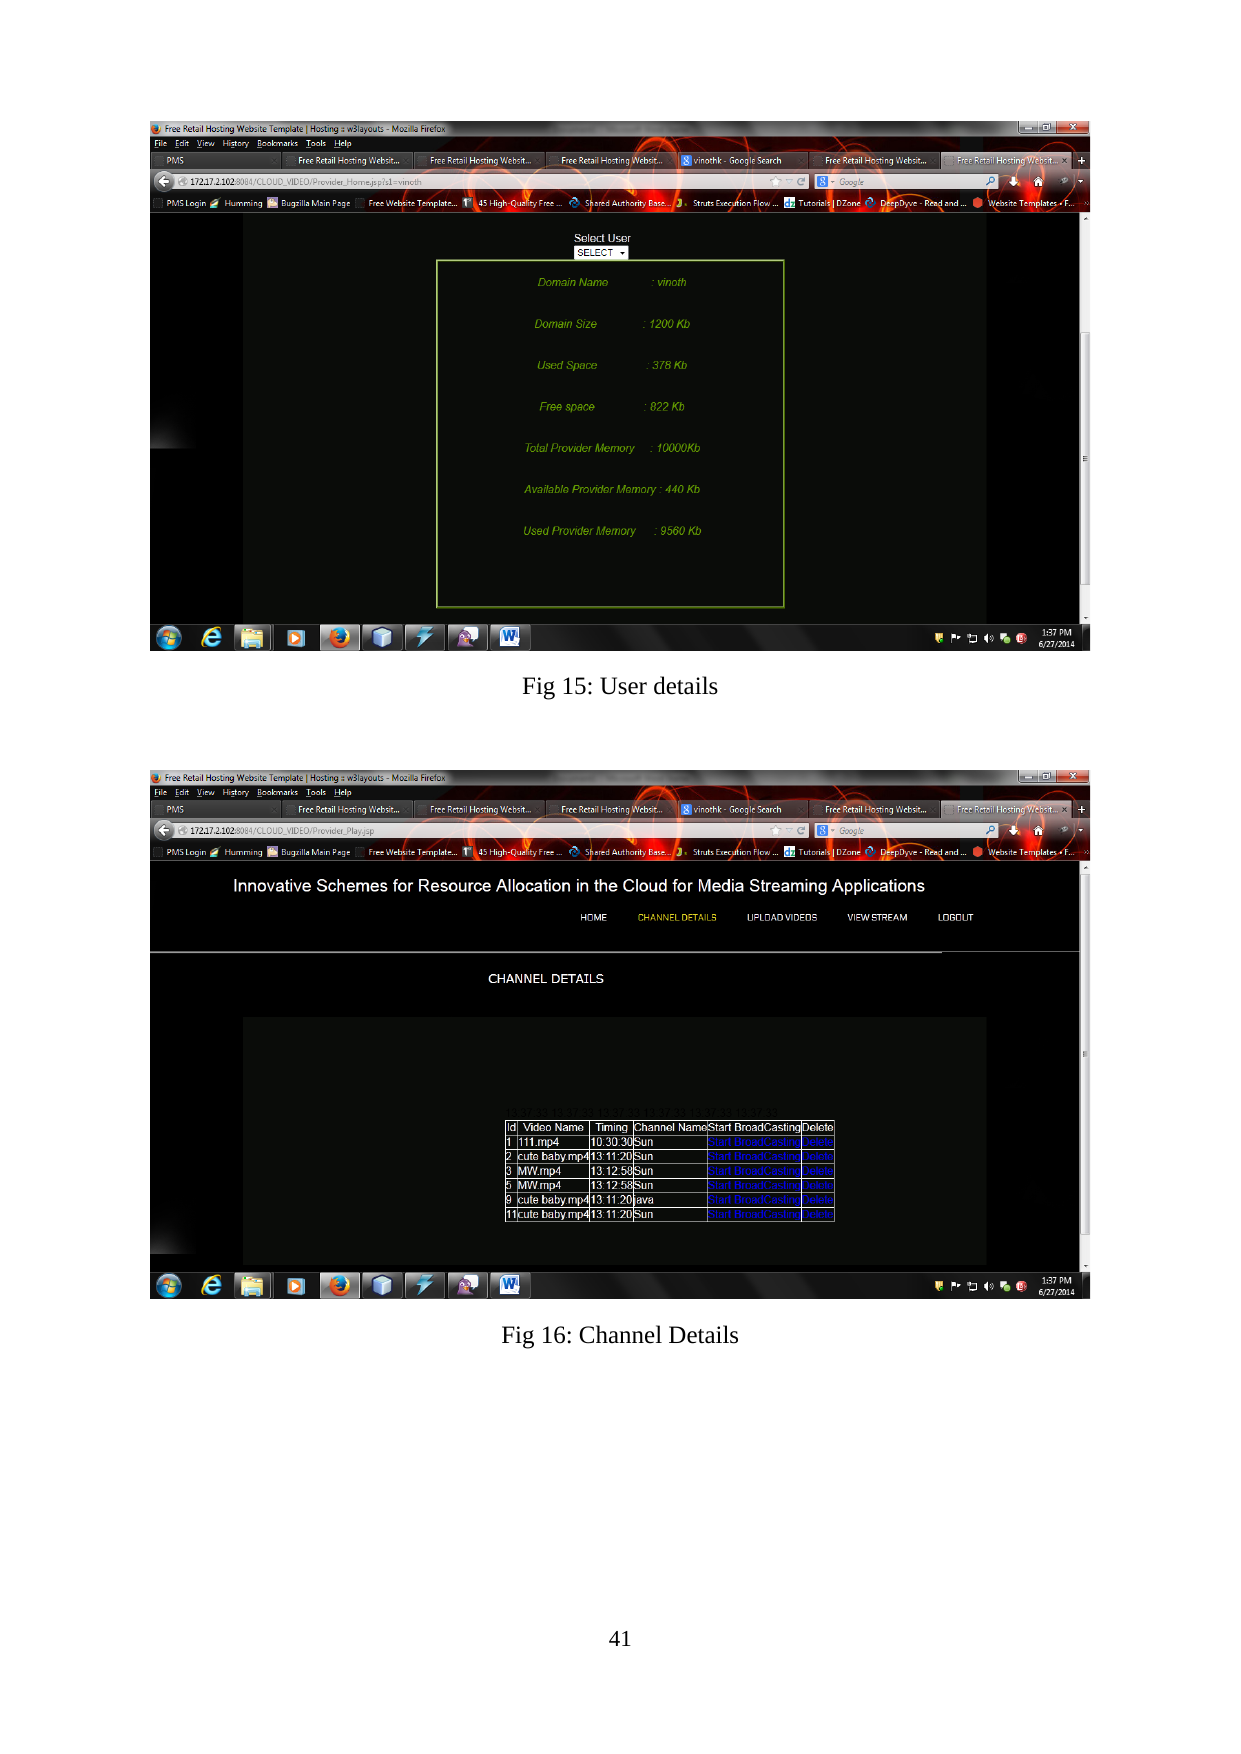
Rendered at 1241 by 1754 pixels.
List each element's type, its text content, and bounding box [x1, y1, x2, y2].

picture [150, 121, 1091, 651]
text Fig 16: Channel Details [150, 1320, 1090, 1348]
text Fig 15: User details [150, 671, 1090, 700]
picture [150, 770, 1091, 1299]
